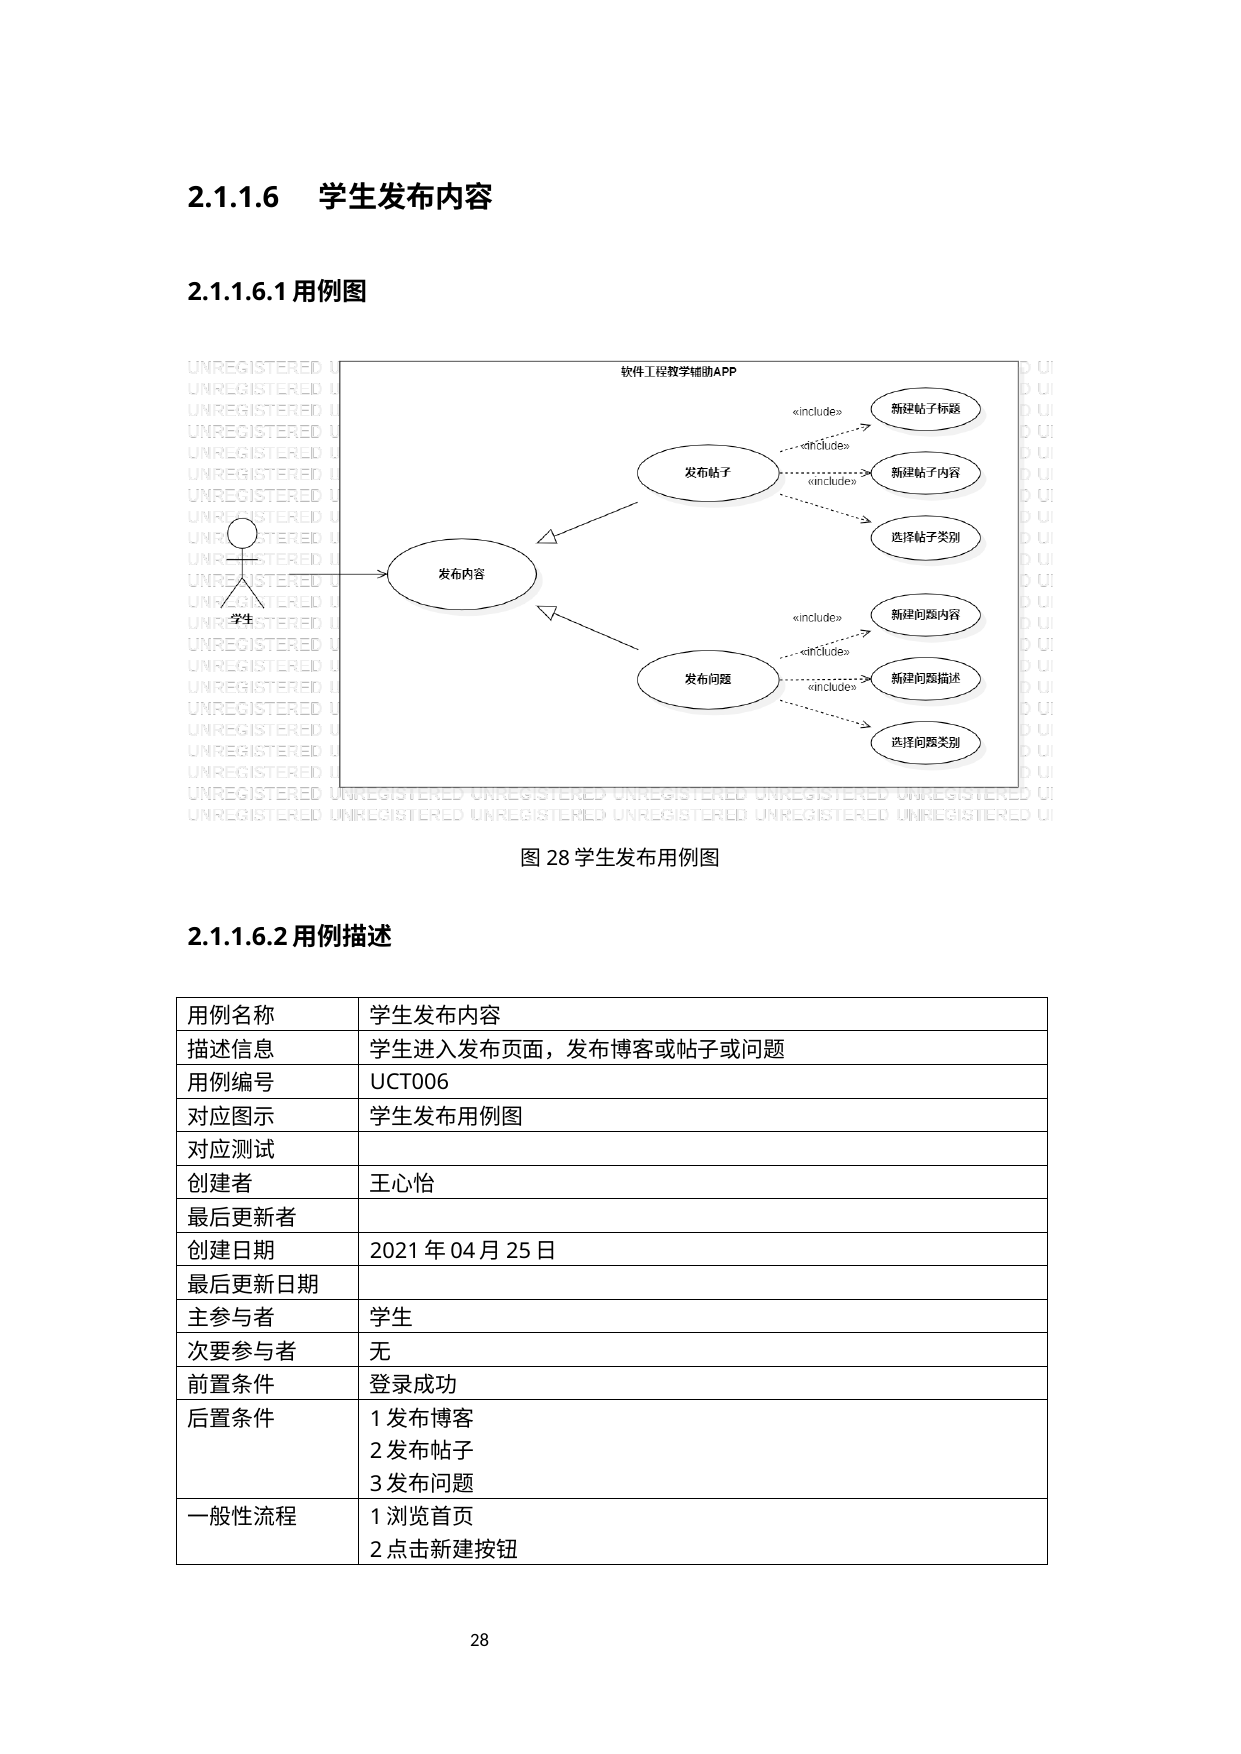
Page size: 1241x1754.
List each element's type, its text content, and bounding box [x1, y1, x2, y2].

table_header 用例名称 [177, 998, 358, 1030]
table_cell [359, 1132, 1047, 1164]
table_cell 最后更新日期 [177, 1266, 358, 1299]
subtitle 学生发布内容 [187, 162, 1053, 227]
table_cell 创建者 [177, 1166, 358, 1198]
table_cell 创建日期 [177, 1233, 358, 1265]
table_cell UCT006 [359, 1065, 1047, 1097]
table_cell 前置条件 [177, 1367, 358, 1399]
table_cell 描述信息 [177, 1031, 358, 1064]
table_cell 对应图示 [177, 1099, 358, 1131]
table_cell 一般性流程 [177, 1499, 358, 1564]
subtitle 用例描述 [187, 902, 1053, 967]
table_cell 学生发布用例图 [359, 1099, 1047, 1131]
table_cell 1发布博客 2发布帖子 3发布问题 [359, 1400, 1047, 1498]
table_cell 2021年04月25日 [359, 1233, 1047, 1265]
text 图 28学生发布用例图 [187, 840, 1053, 872]
table_cell 主参与者 [177, 1300, 358, 1332]
table_cell [359, 1266, 1047, 1299]
table_cell 学生进入发布页面，发布博客或帖子或问题 [359, 1031, 1047, 1064]
subtitle 用例图 [187, 257, 1053, 322]
table_cell 无 [359, 1333, 1047, 1366]
table_cell 学生 [359, 1300, 1047, 1332]
table_cell 对应测试 [177, 1132, 358, 1164]
table_cell [359, 1199, 1047, 1232]
table_cell 后置条件 [177, 1400, 358, 1498]
table_cell 登录成功 [359, 1367, 1047, 1399]
table_cell 最后更新者 [177, 1199, 358, 1232]
picture [187, 352, 1053, 822]
table_header 学生发布内容 [359, 998, 1047, 1030]
table_cell 王心怡 [359, 1166, 1047, 1198]
table_cell 用例编号 [177, 1065, 358, 1097]
table_cell 1浏览首页 2点击新建按钮 [359, 1499, 1047, 1564]
table_cell 次要参与者 [177, 1333, 358, 1366]
